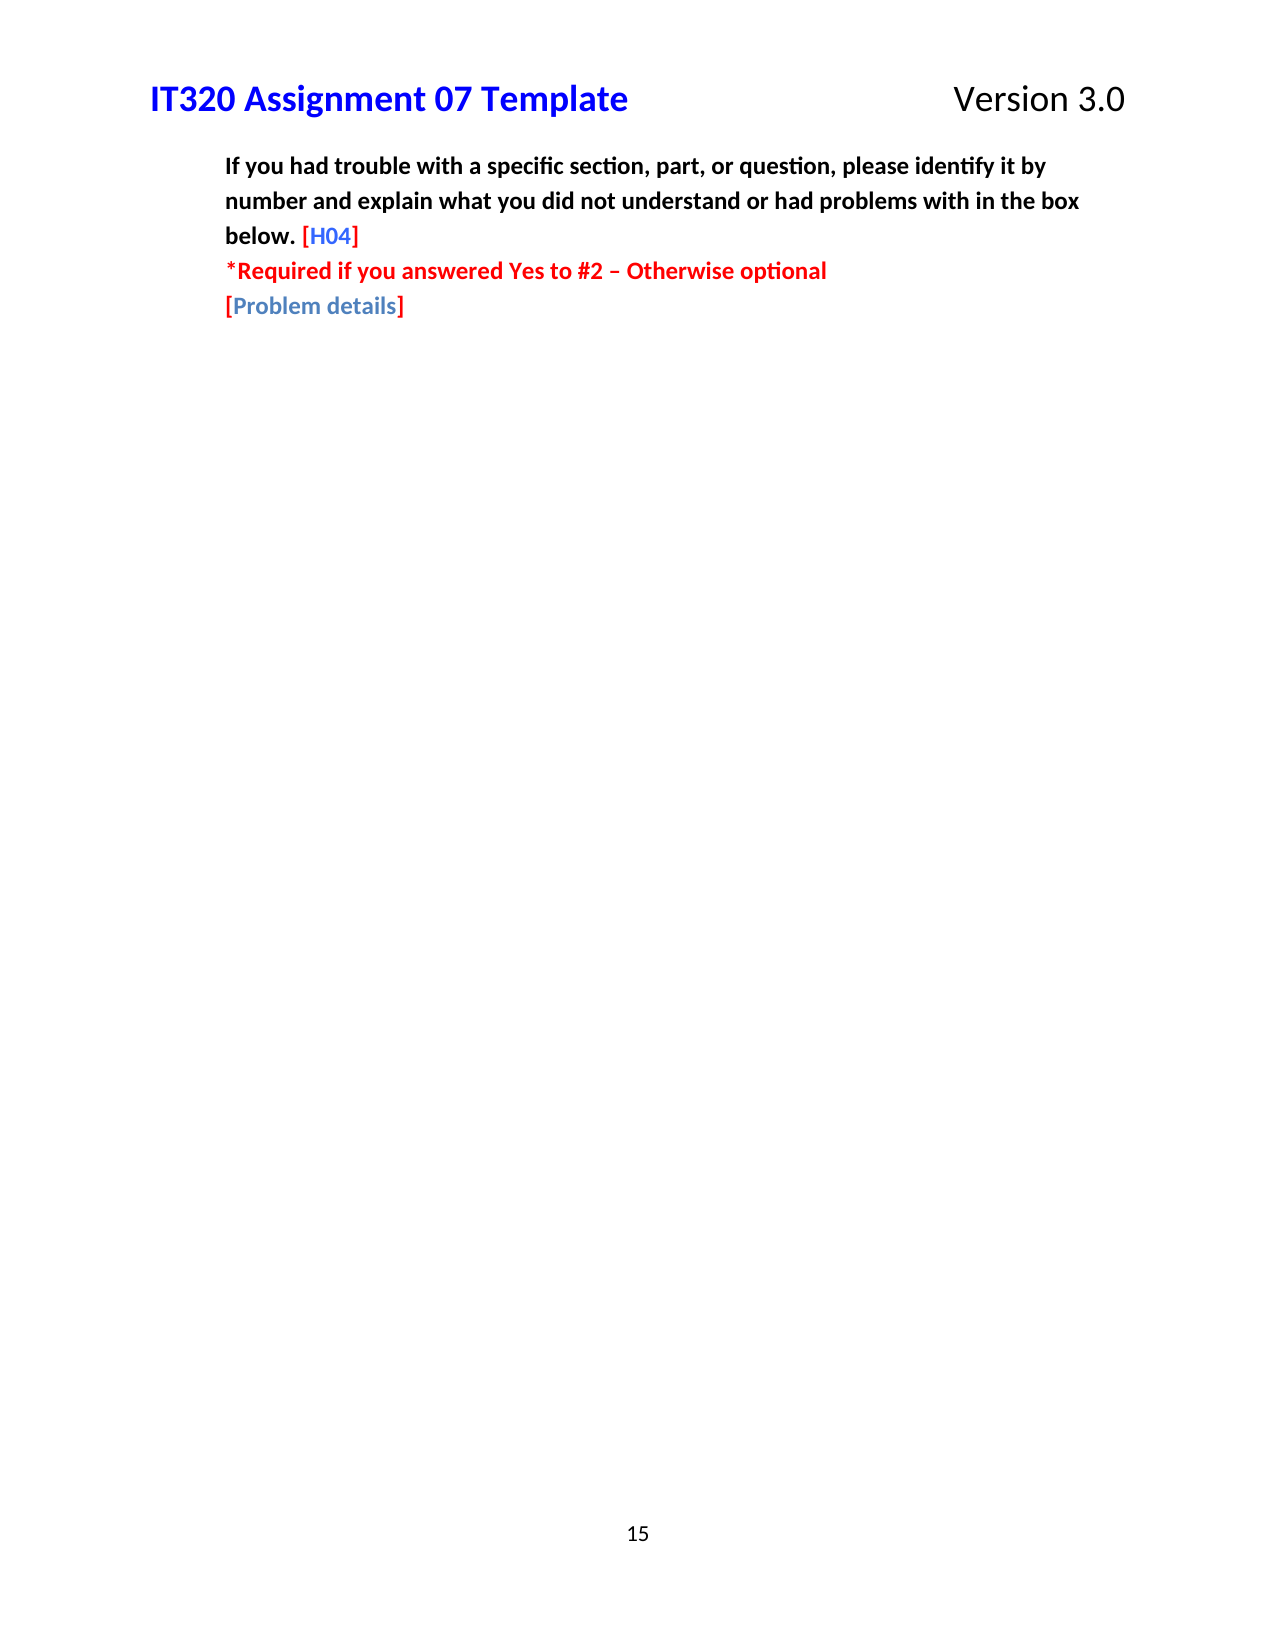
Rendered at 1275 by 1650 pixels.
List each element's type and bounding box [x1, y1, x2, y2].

list [187, 150, 1125, 353]
